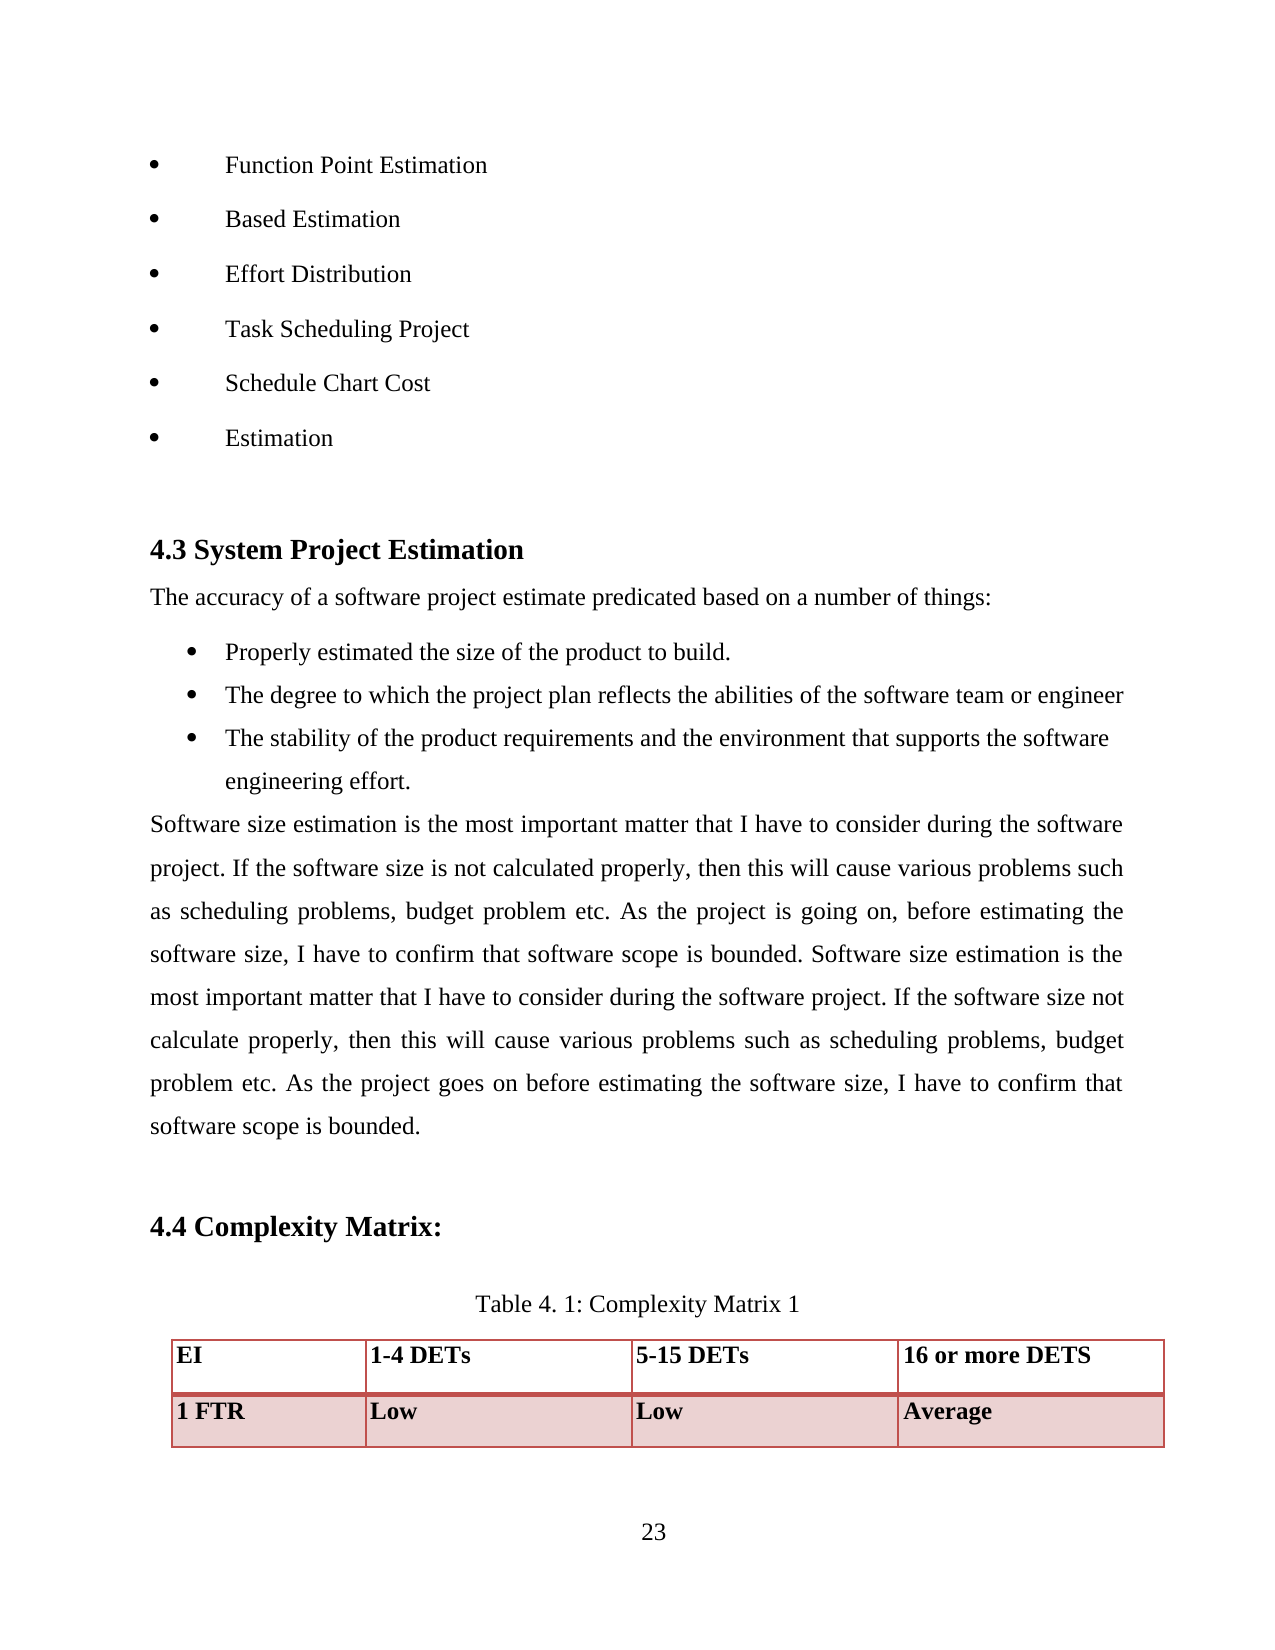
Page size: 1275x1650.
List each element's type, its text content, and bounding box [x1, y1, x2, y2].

list Effort Distribution [150, 259, 1125, 288]
subtitle 4.3 System Project Estimation [150, 532, 1125, 566]
table_header EI [173, 1341, 365, 1392]
subtitle 4.4 Complexity Matrix: [150, 1209, 1125, 1242]
table_cell 1 FTR [173, 1397, 365, 1446]
list The stability of the product requirements and the environment that supports the software engineering effort. [187, 723, 1125, 795]
table_cell Low [633, 1397, 897, 1446]
text Table 4. 1: Complexity Matrix 1 [150, 1289, 1125, 1318]
table_header 1-4 DETs [367, 1341, 631, 1392]
table_header 16 or more DETS [899, 1341, 1163, 1392]
table_cell Average [899, 1397, 1163, 1446]
table_cell Low [367, 1397, 631, 1446]
list Based Estimation [150, 204, 1125, 233]
text Software size estimation is the most important matter that I have to consider during the software project. If the software size is not calculated properly, then this will cause various problems such as scheduling problems, budget problem etc. As the project is going on, before estimating the software size, I have to confirm that software scope is bounded. Software size estimation is the most important matter that I have to consider during the software project. If the software size not calculate properly, then this will cause various problems such as scheduling problems, budget problem etc. As the project goes on before estimating the software size, I have to confirm that software scope is bounded. [150, 809, 1125, 1140]
list The degree to which the project plan reflects the abilities of the software team or engineer [187, 680, 1125, 709]
table_header 5-15 DETs [633, 1341, 897, 1392]
text The accuracy of a software project estimate predicated based on a number of things: [150, 582, 1125, 611]
list Estimation [150, 423, 1125, 452]
list Function Point Estimation [150, 150, 1125, 179]
list Properly estimated the size of the product to build. [187, 637, 1125, 666]
list Schedule Chart Cost [150, 368, 1125, 397]
list Task Scheduling Project [150, 314, 1125, 342]
